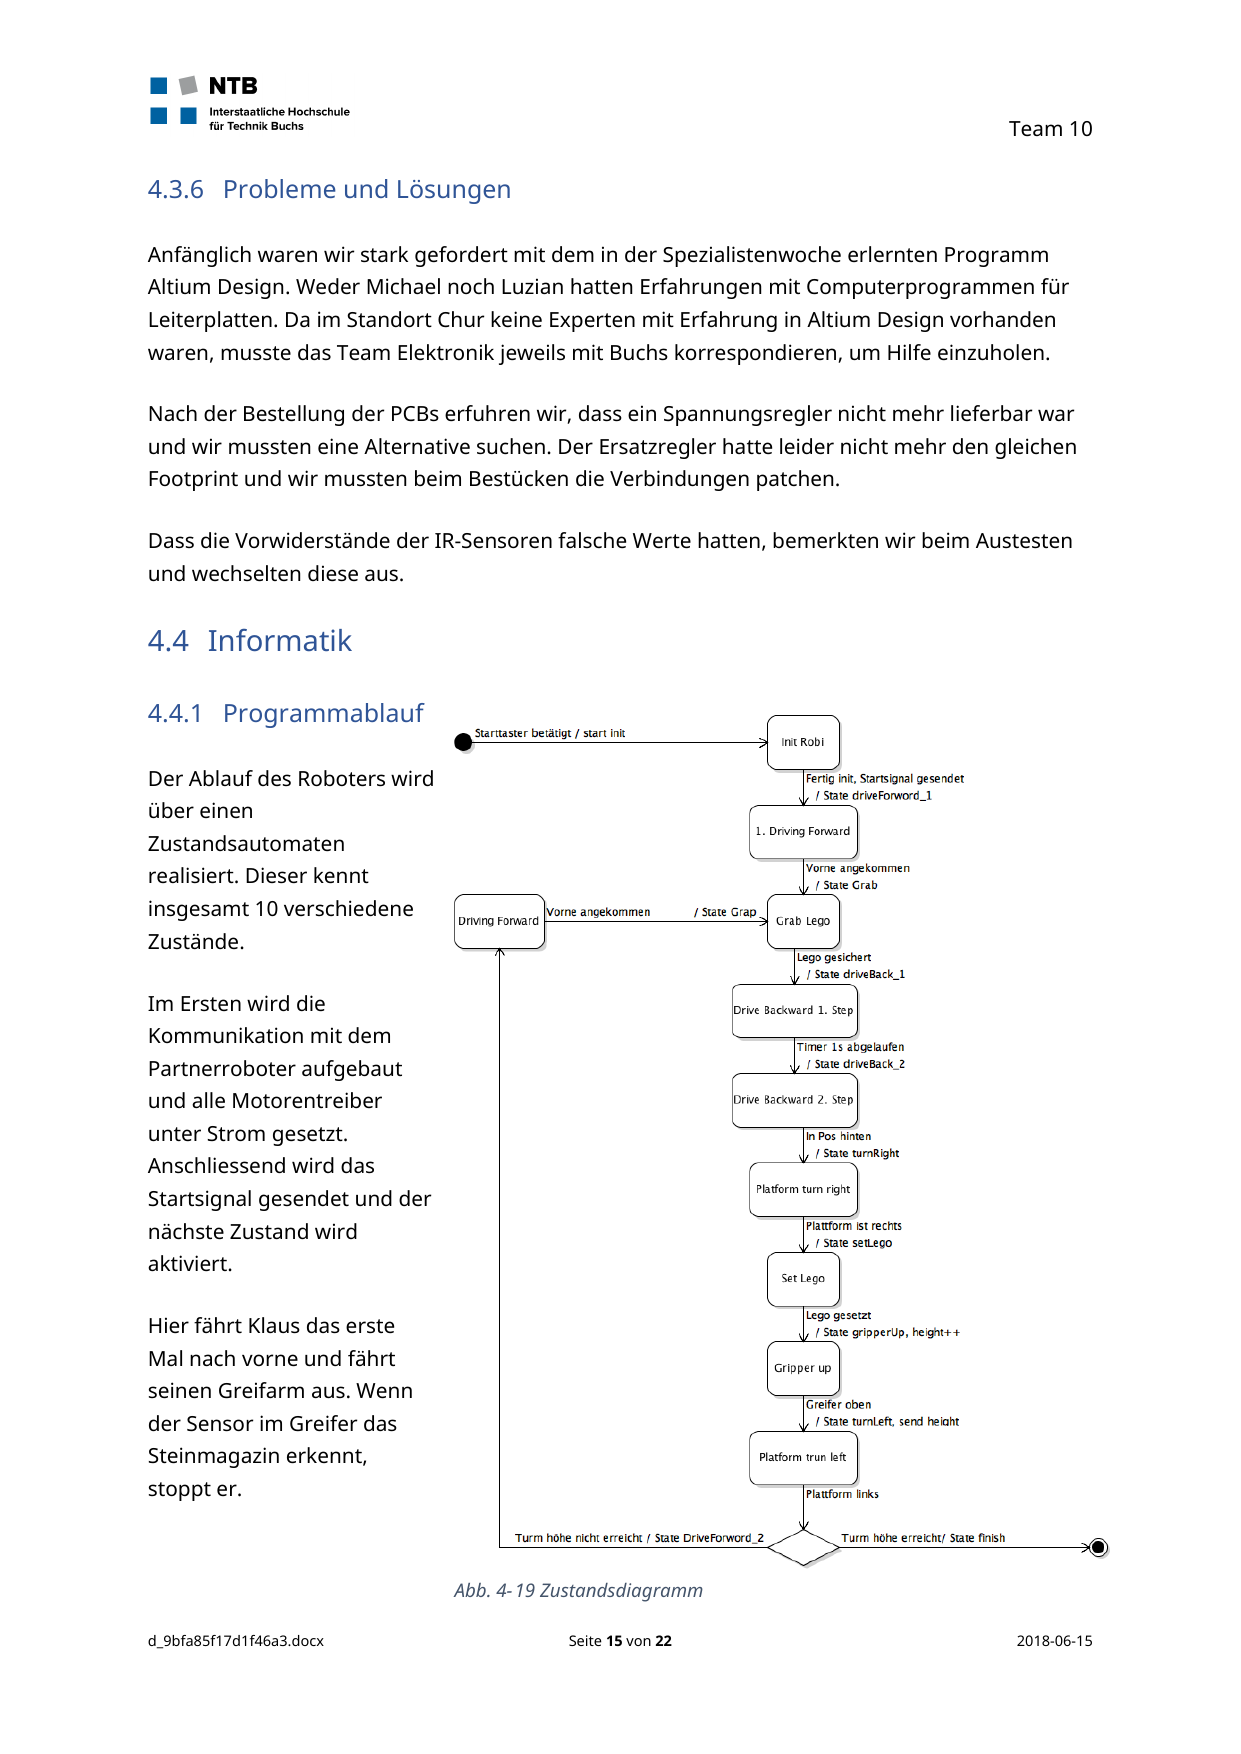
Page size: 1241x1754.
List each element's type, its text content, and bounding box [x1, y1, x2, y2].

text Hier fährt Klaus das erste Mal nach vorne und fährt seinen Greifarm aus. Wenn der Sensor im Greifer das Steinmagazin erkennt, stoppt er. [148, 1311, 454, 1503]
subtitle Informatik [148, 621, 1093, 660]
text Dass die Vorwiderstände der IR-Sensoren falsche Werte hatten, bemerkten wir beim Austesten und wechselten diese aus. [148, 526, 1093, 587]
text Der Ablauf des Roboters wird über einen Zustandsautomaten realisiert. Dieser kennt insgesamt 10 verschiedene Zustände. [148, 764, 454, 955]
text Nach der Bestellung der PCBs erfuhren wir, dass ein Spannungsregler nicht mehr lieferbar war und wir mussten eine Alternative suchen. Der Ersatzregler hatte leider nicht mehr den gleichen Footprint und wir mussten beim Bestücken die Verbindungen patchen. [148, 399, 1093, 493]
subtitle Programmablauf [148, 696, 1093, 729]
picture [147, 73, 355, 137]
subtitle Probleme und Lösungen [148, 171, 1093, 206]
text Anfänglich waren wir stark gefordert mit dem in der Spezialistenwoche erlernten Programm Altium Design. Weder Michael noch Luzian hatten Erfahrungen mit Computerprogrammen für Leiterplatten. Da im Standort Chur keine Experten mit Erfahrung in Altium Design vorhanden waren, musste das Team Elektronik jeweils mit Buchs korrespondieren, um Hilfe einzuholen. [148, 240, 1093, 366]
picture [454, 706, 1120, 1569]
text Im Ersten wird die Kommunikation mit dem Partnerroboter aufgebaut und alle Motorentreiber unter Strom gesetzt. Anschliessend wird das Startsignal gesendet und der nächste Zustand wird aktiviert. [148, 989, 454, 1278]
